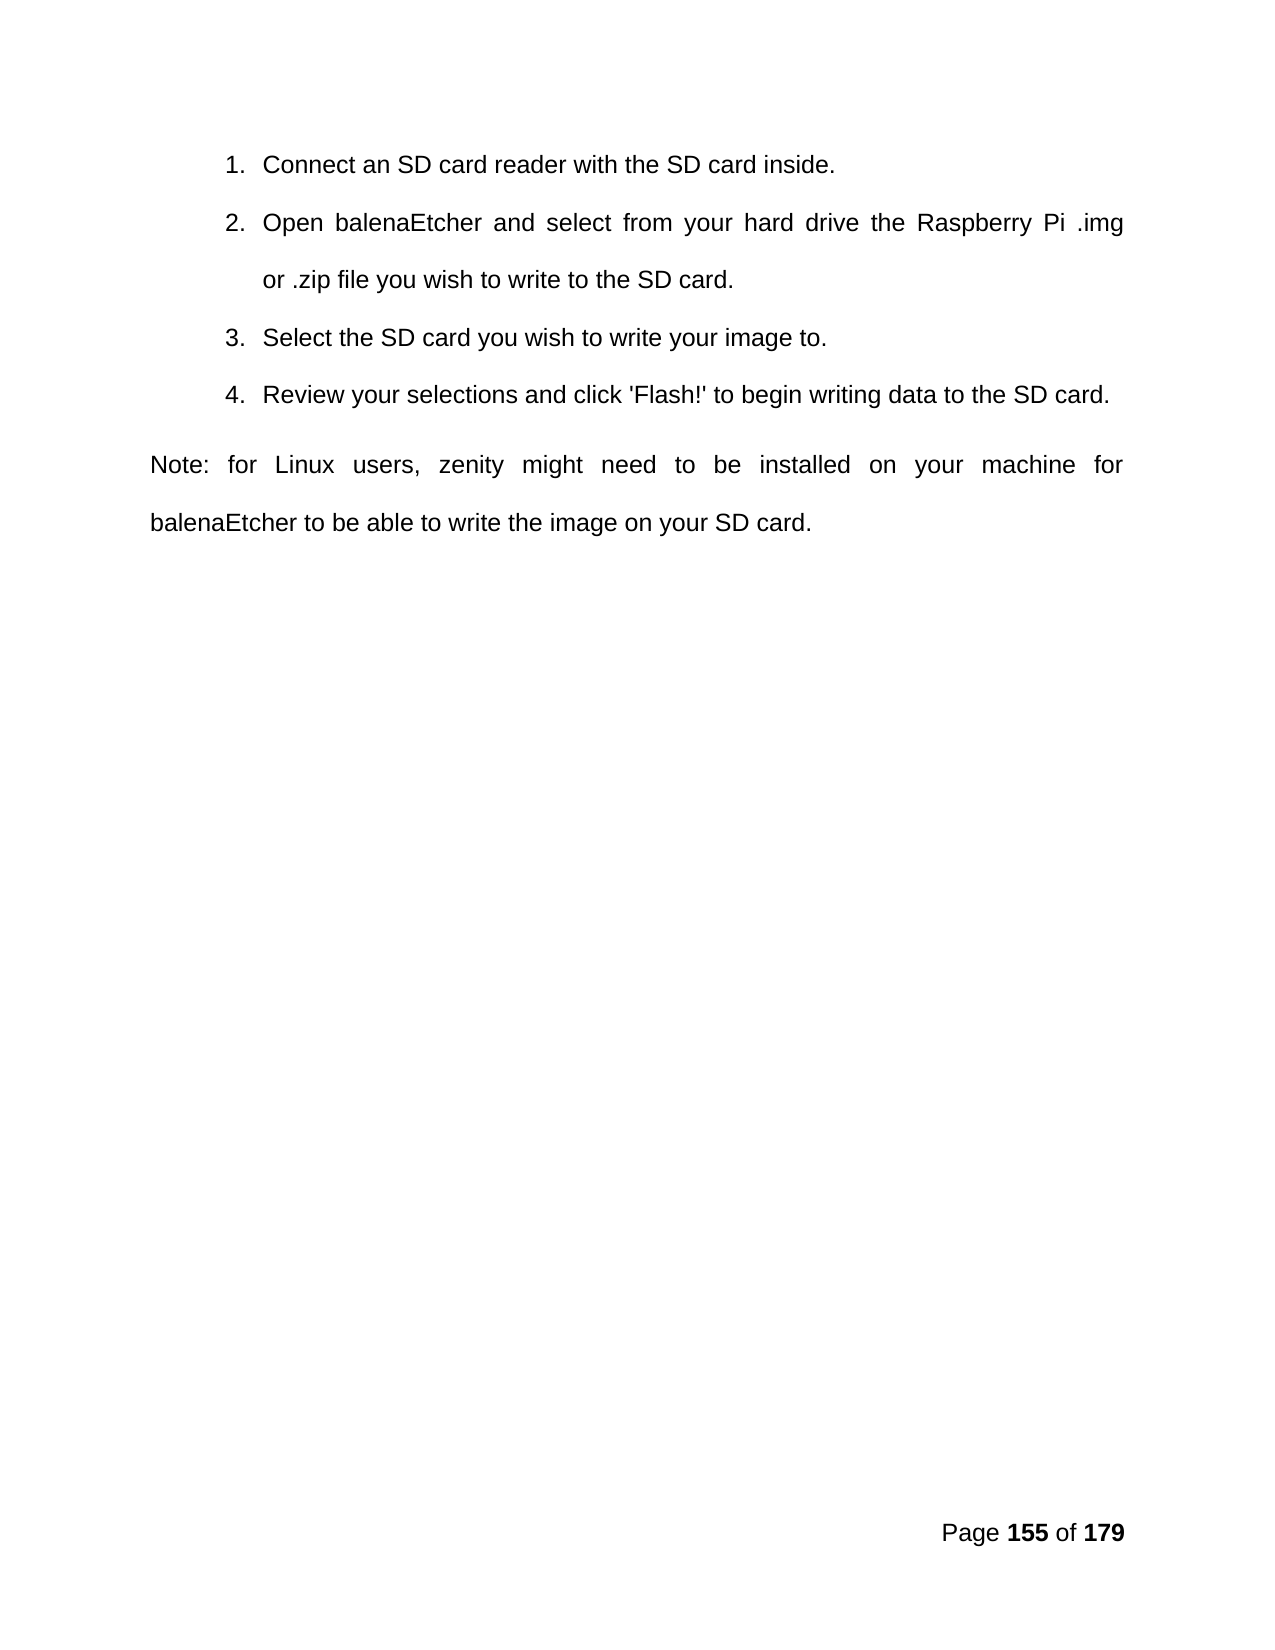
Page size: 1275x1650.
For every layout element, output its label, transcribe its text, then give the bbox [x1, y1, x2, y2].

text Note: for Linux users, zenity might need to be installed on your machine for balenaEtcher to be able to write the image on your SD card. [150, 450, 1125, 536]
list Connect an SD card reader with the SD card inside. [225, 150, 1125, 179]
list Select the SD card you wish to write your image to. [225, 322, 1125, 351]
list Open balenaEtcher and select from your hard drive the Raspberry Pi .img or .zip file you wish to write to the SD card. [225, 207, 1125, 294]
list Review your selections and click 'Flash!' to begin writing data to the SD card. [225, 380, 1125, 409]
